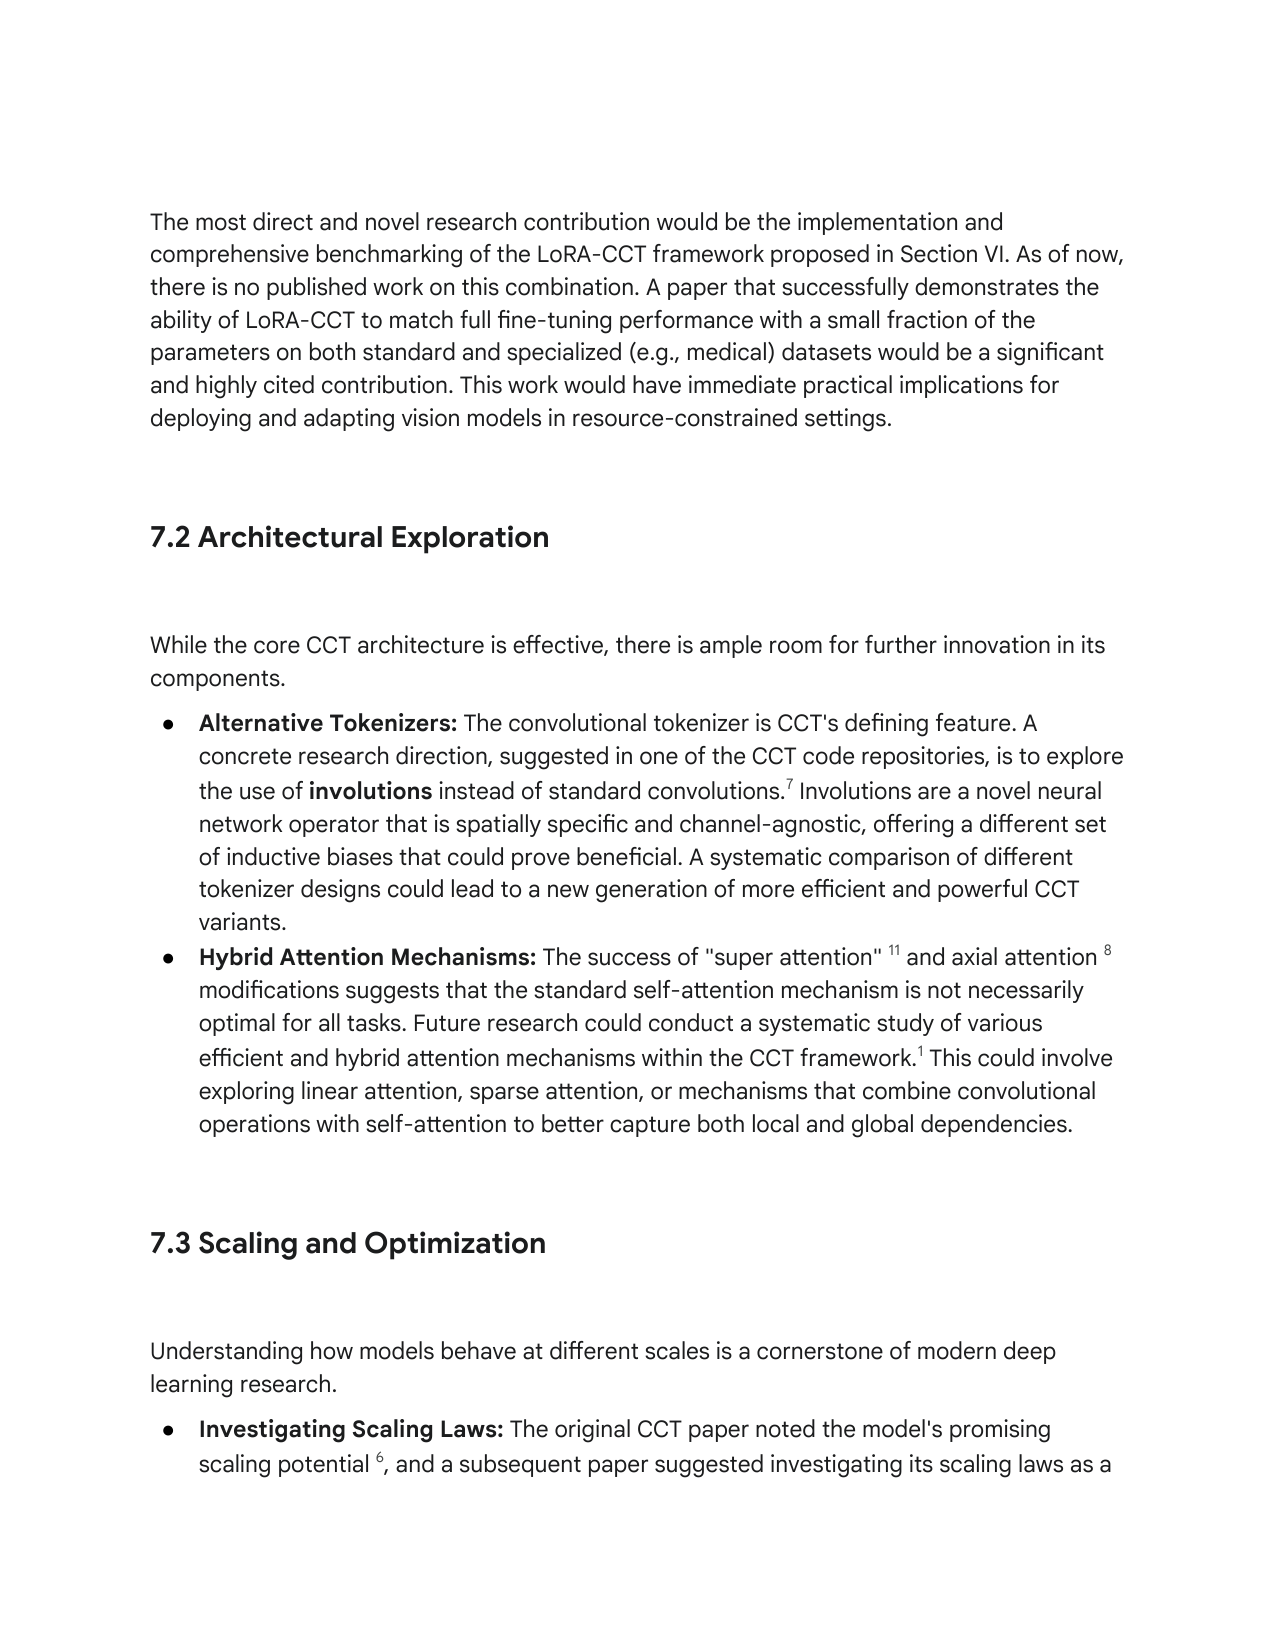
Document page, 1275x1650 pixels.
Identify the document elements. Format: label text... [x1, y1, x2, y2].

subtitle 7.3 Scaling and Optimization [150, 1226, 1125, 1262]
list Hybrid Attention Mechanisms: The success of "super attention" 11 and axial attention 8 modifications suggests that the standard self-attention mechanism is not necessarily optimal for all tasks. Future research could conduct a systematic study of various efficient and hybrid attention mechanisms within the CCT framework.1 This could involve exploring linear attention, sparse attention, or mechanisms that combine convolutional operations with self-attention to better capture both local and global dependencies. [161, 941, 1125, 1139]
text While the core CCT architecture is effective, there is ample room for further innovation in its components. [150, 631, 1125, 693]
list Alternative Tokenizers: The convolutional tokenizer is CCT's defining feature. A concrete research direction, suggested in one of the CCT code repositories, is to explore the use of involutions instead of standard convolutions.7 Involutions are a novel neural network operator that is spatially specific and channel-agnostic, offering a different set of inductive biases that could prove beneficial. A systematic comparison of different tokenizer designs could lead to a new generation of more efficient and powerful CCT variants. [161, 709, 1125, 937]
text The most direct and novel research contribution would be the implementation and comprehensive benchmarking of the LoRA-CCT framework proposed in Section VI. As of now, there is no published work on this combination. A paper that successfully demonstrates the ability of LoRA-CCT to match full fine-tuning performance with a small fraction of the parameters on both standard and specialized (e.g., medical) datasets would be a significant and highly cited contribution. This work would have immediate practical implications for deploying and adapting vision models in resource-constrained settings. [150, 208, 1125, 433]
text Understanding how models behave at different scales is a cornerstone of modern deep learning research. [150, 1338, 1125, 1399]
subtitle 7.2 Architectural Exploration [150, 519, 1125, 556]
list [161, 1416, 1125, 1480]
